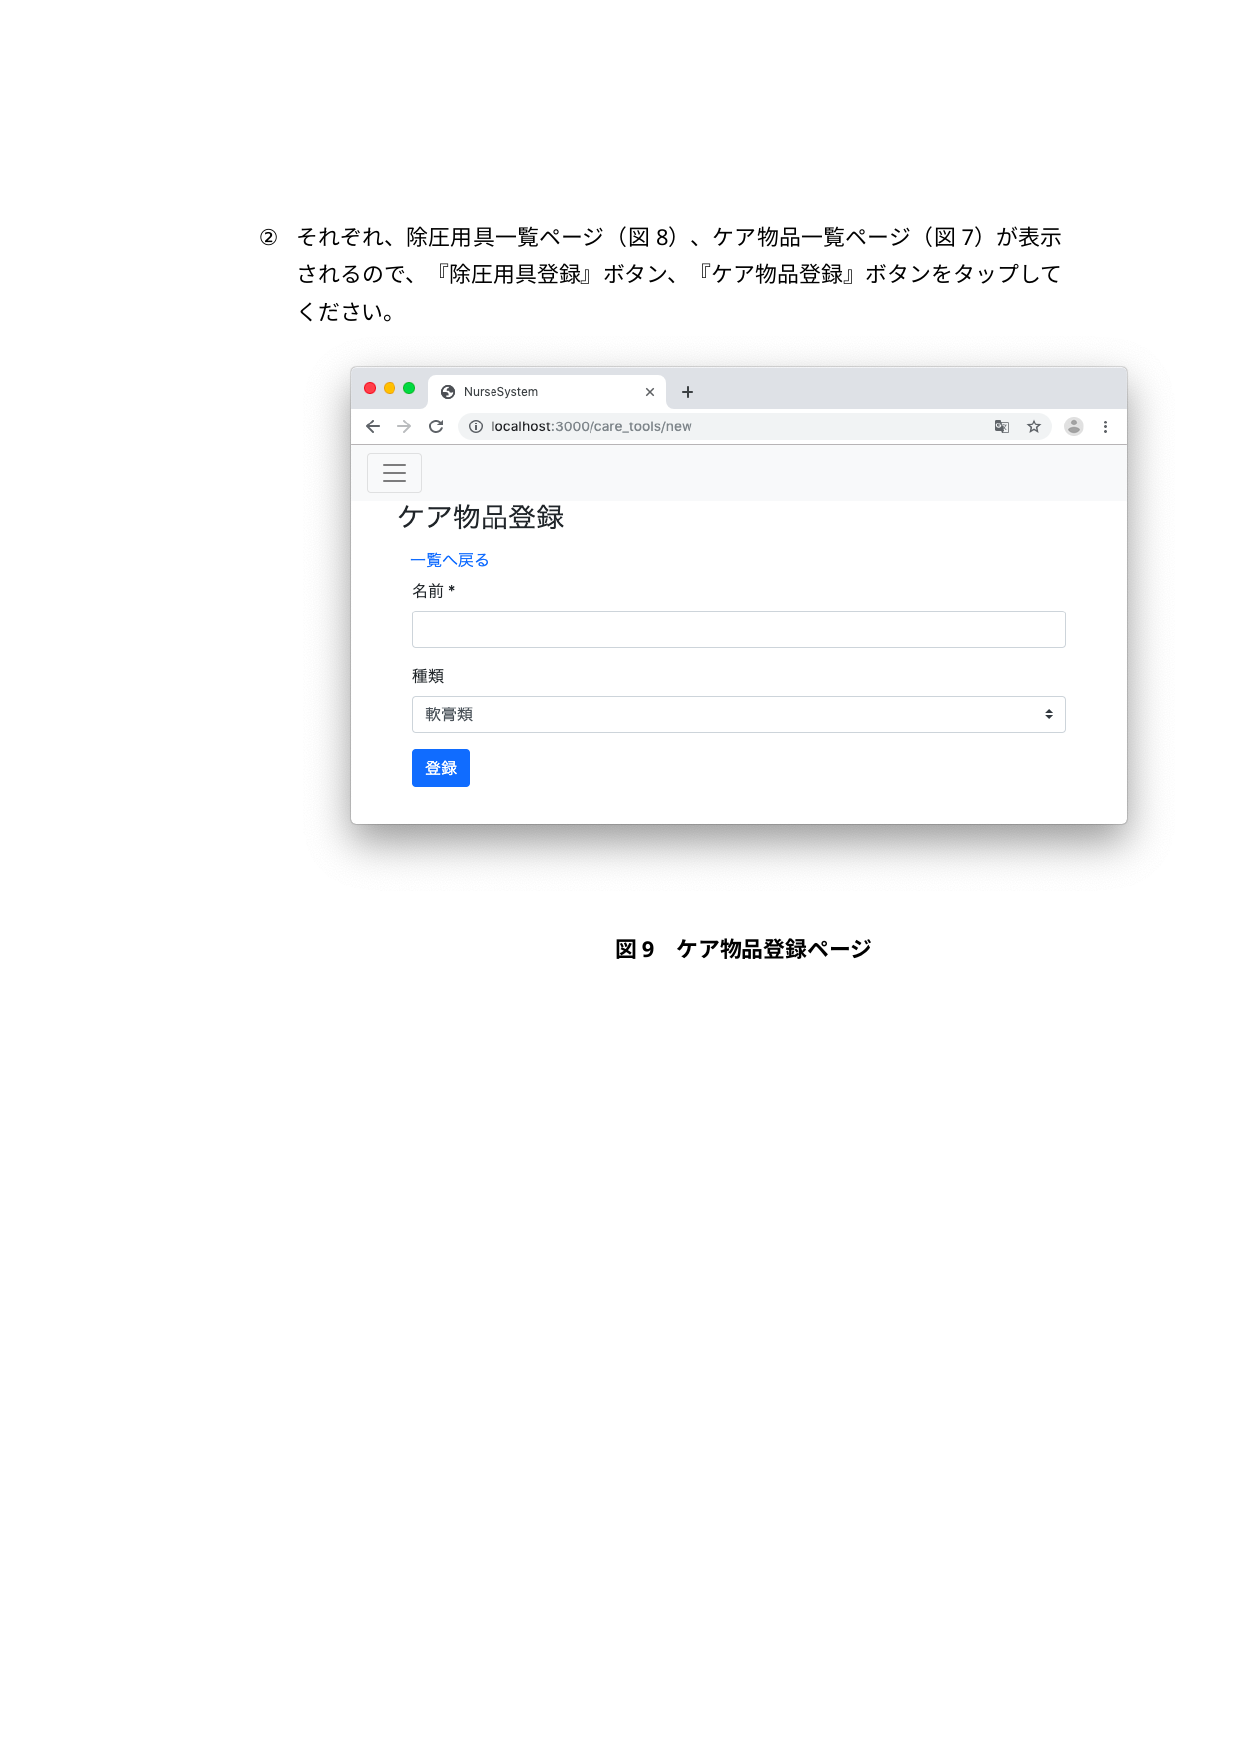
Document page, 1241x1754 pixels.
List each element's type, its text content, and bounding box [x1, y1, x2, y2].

text 図 9 ケア物品登録ページ [527, 929, 1063, 967]
picture [296, 329, 1182, 897]
